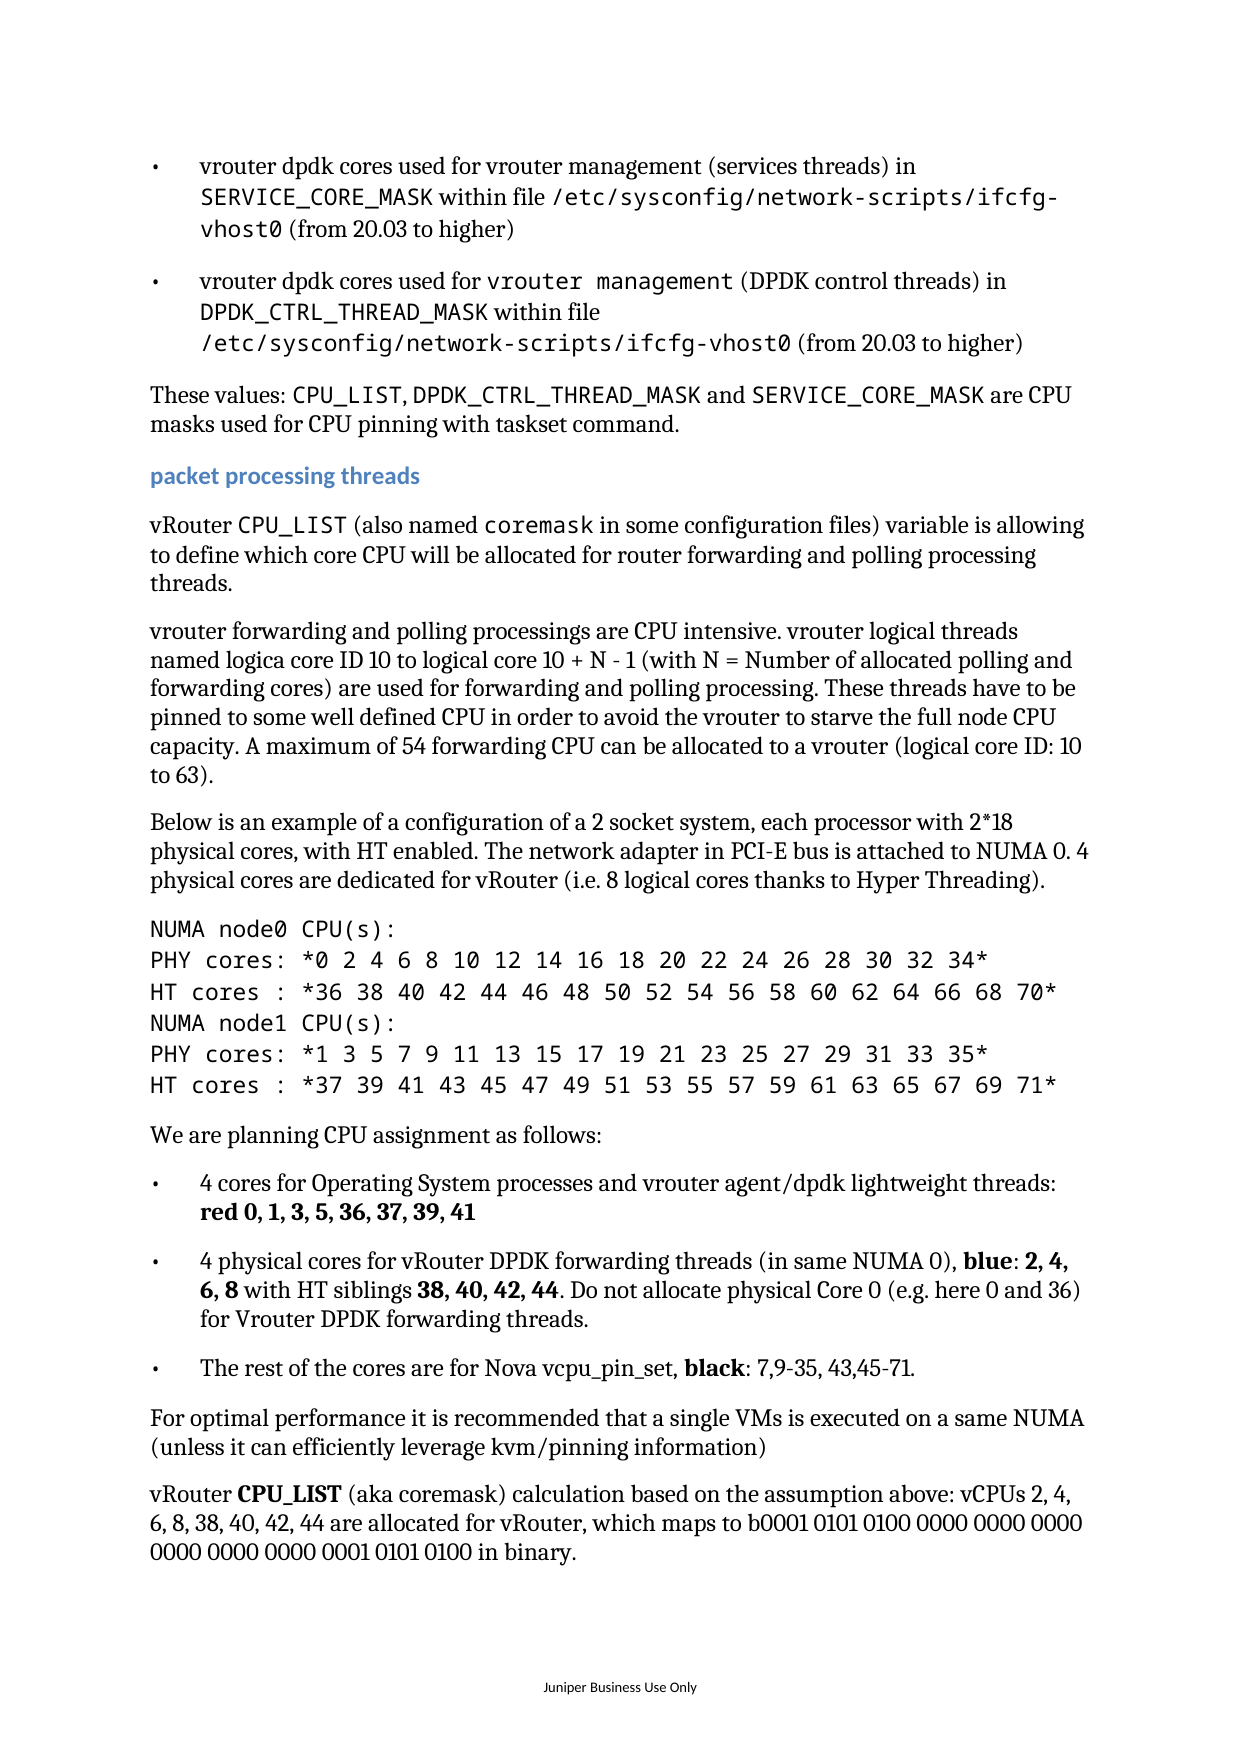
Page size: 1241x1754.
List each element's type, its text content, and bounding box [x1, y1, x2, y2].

list vrouter dpdk cores used for vrouter management (DPDK control threads) in DPDK_CTRL_THREAD_MASK within file /etc/sysconfig/network-scripts/ifcfg-vhost0 (from 20.03 to higher) [150, 264, 1090, 358]
text vrouter forwarding and polling processings are CPU intensive. vrouter logical threads named logica core ID 10 to logical core 10 + N - 1 (with N = Number of allocated polling and forwarding cores) are used for forwarding and polling processing. These threads have to be pinned to some well defined CPU in order to avoid the vrouter to starve the full node CPU capacity. A maximum of 54 forwarding CPU can be allocated to a vrouter (logical core ID: 10 to 63). [150, 617, 1090, 789]
list 4 cores for Operating System processes and vrouter agent/dpdk lightweight threads: red 0, 1, 3, 5, 36, 37, 39, 41 [150, 1169, 1090, 1226]
text For optimal performance it is recommended that a single VMs is executed on a same NUMA (unless it can efficiently leverage kvm/pinning information) [150, 1404, 1090, 1461]
text These values: CPU_LIST, DPDK_CTRL_THREAD_MASK and SERVICE_CORE_MASK are CPU masks used for CPU pinning with taskset command. [150, 379, 1090, 439]
subtitle packet processing threads [150, 460, 1090, 491]
text vRouter CPU_LIST (aka coremask) calculation based on the assumption above: vCPUs 2, 4, 6, 8, 38, 40, 42, 44 are allocated for vRouter, which maps to b0001 0101 0100 0000 0000 0000 0000 0000 0000 0001 0101 0100 in binary. [150, 1480, 1090, 1566]
list The rest of the cores are for Nova vcpu_pin_set, black: 7,9-35, 43,45-71. [150, 1354, 1090, 1383]
text We are planning CPU assignment as follows: [150, 1121, 1090, 1150]
text NUMA node0 CPU(s): PHY cores: *0 2 4 6 8 10 12 14 16 18 20 22 24 26 28 30 32 34* HT cores : *36 38 40 42 44 46 48 50 52 54 56 58 60 62 64 66 68 70* NUMA node1 CPU(s): PHY cores: *1 3 5 7 9 11 13 15 17 19 21 23 25 27 29 31 33 35* HT cores : *37 39 41 43 45 47 49 51 53 55 57 59 61 63 65 67 69 71* [150, 913, 1090, 1101]
list vrouter dpdk cores used for vrouter management (services threads) in SERVICE_CORE_MASK within file /etc/sysconfig/network-scripts/ifcfg-vhost0 (from 20.03 to higher) [150, 150, 1090, 244]
list 4 physical cores for vRouter DPDK forwarding threads (in same NUMA 0), blue: 2, 4, 6, 8 with HT siblings 38, 40, 42, 44. Do not allocate physical Core 0 (e.g. here 0 and 36) for Vrouter DPDK forwarding threads. [150, 1247, 1090, 1333]
text Below is an example of a configuration of a 2 socket system, each processor with 2*18 physical cores, with HT enabled. The network adapter in PCI-E bus is attached to NUMA 0. 4 physical cores are dedicated for vRouter (i.e. 8 logical cores thanks to Hyper Threading). [150, 808, 1090, 894]
text vRouter CPU_LIST (also named coremask in some configuration files) variable is allowing to define which core CPU will be allocated for router forwarding and polling processing threads. [150, 509, 1090, 598]
